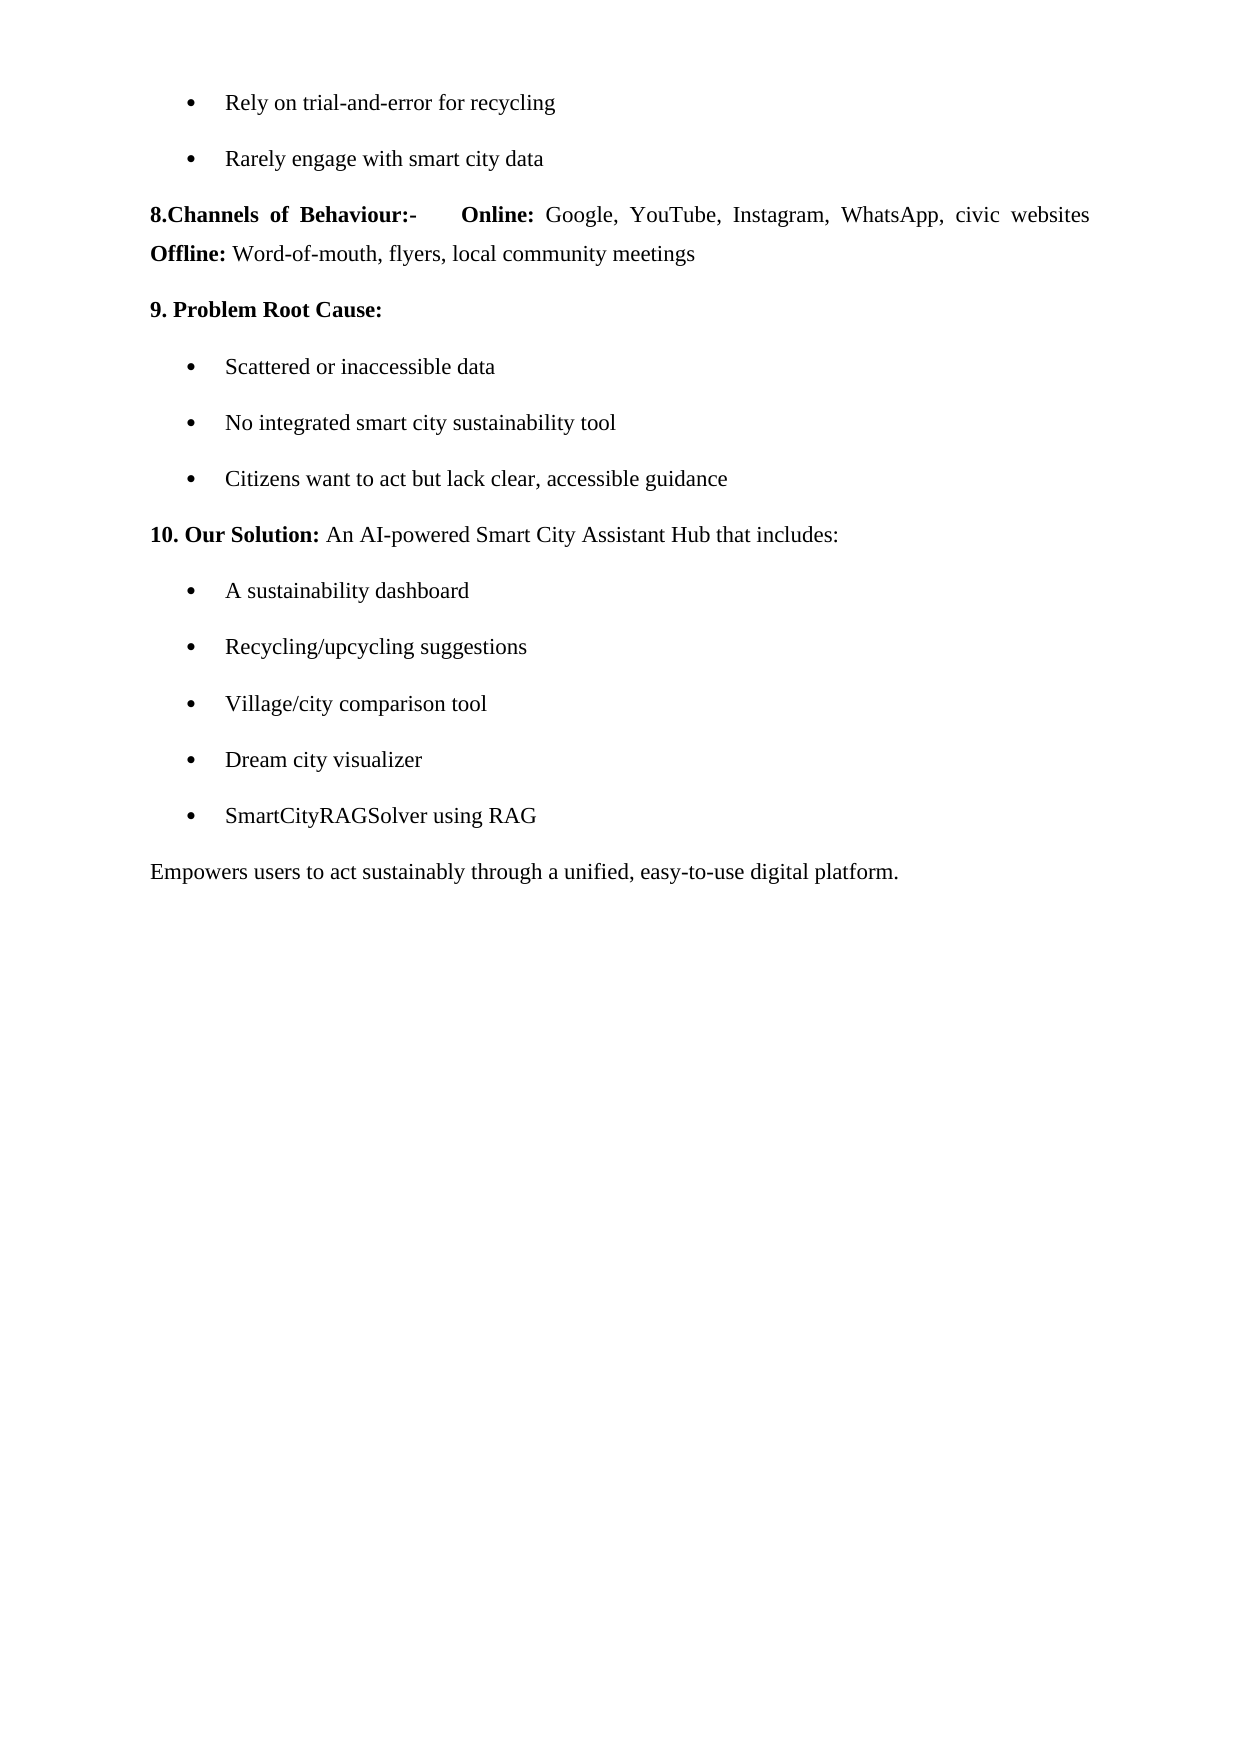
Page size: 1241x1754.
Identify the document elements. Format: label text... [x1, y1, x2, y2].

list SmartCityRAGSolver using RAG [187, 802, 1090, 828]
text 9. Problem Root Cause: [150, 297, 1090, 323]
list Rarely engage with smart city data [187, 145, 1090, 171]
list Village/city comparison tool [187, 689, 1090, 716]
list No integrated smart city sustainability tool [187, 409, 1090, 435]
text 8.Channels of Behaviour:- Online: Google, YouTube, Instagram, WhatsApp, civic websites Offline: Word-of-mouth, flyers, local community meetings [150, 201, 1090, 267]
list Dream city visualizer [187, 746, 1090, 772]
list Rely on trial-and-error for recycling [187, 89, 1090, 115]
text Empowers users to act sustainably through a unified, easy-to-use digital platform. [150, 858, 1090, 884]
list Citizens want to act but lack clear, accessible guidance [187, 465, 1090, 491]
list Scattered or inaccessible data [187, 353, 1090, 379]
list A sustainability dashboard [187, 577, 1090, 604]
list Recycling/upcycling suggestions [187, 633, 1090, 660]
text 10. Our Solution: An AI-powered Smart City Assistant Hub that includes: [150, 521, 1090, 547]
